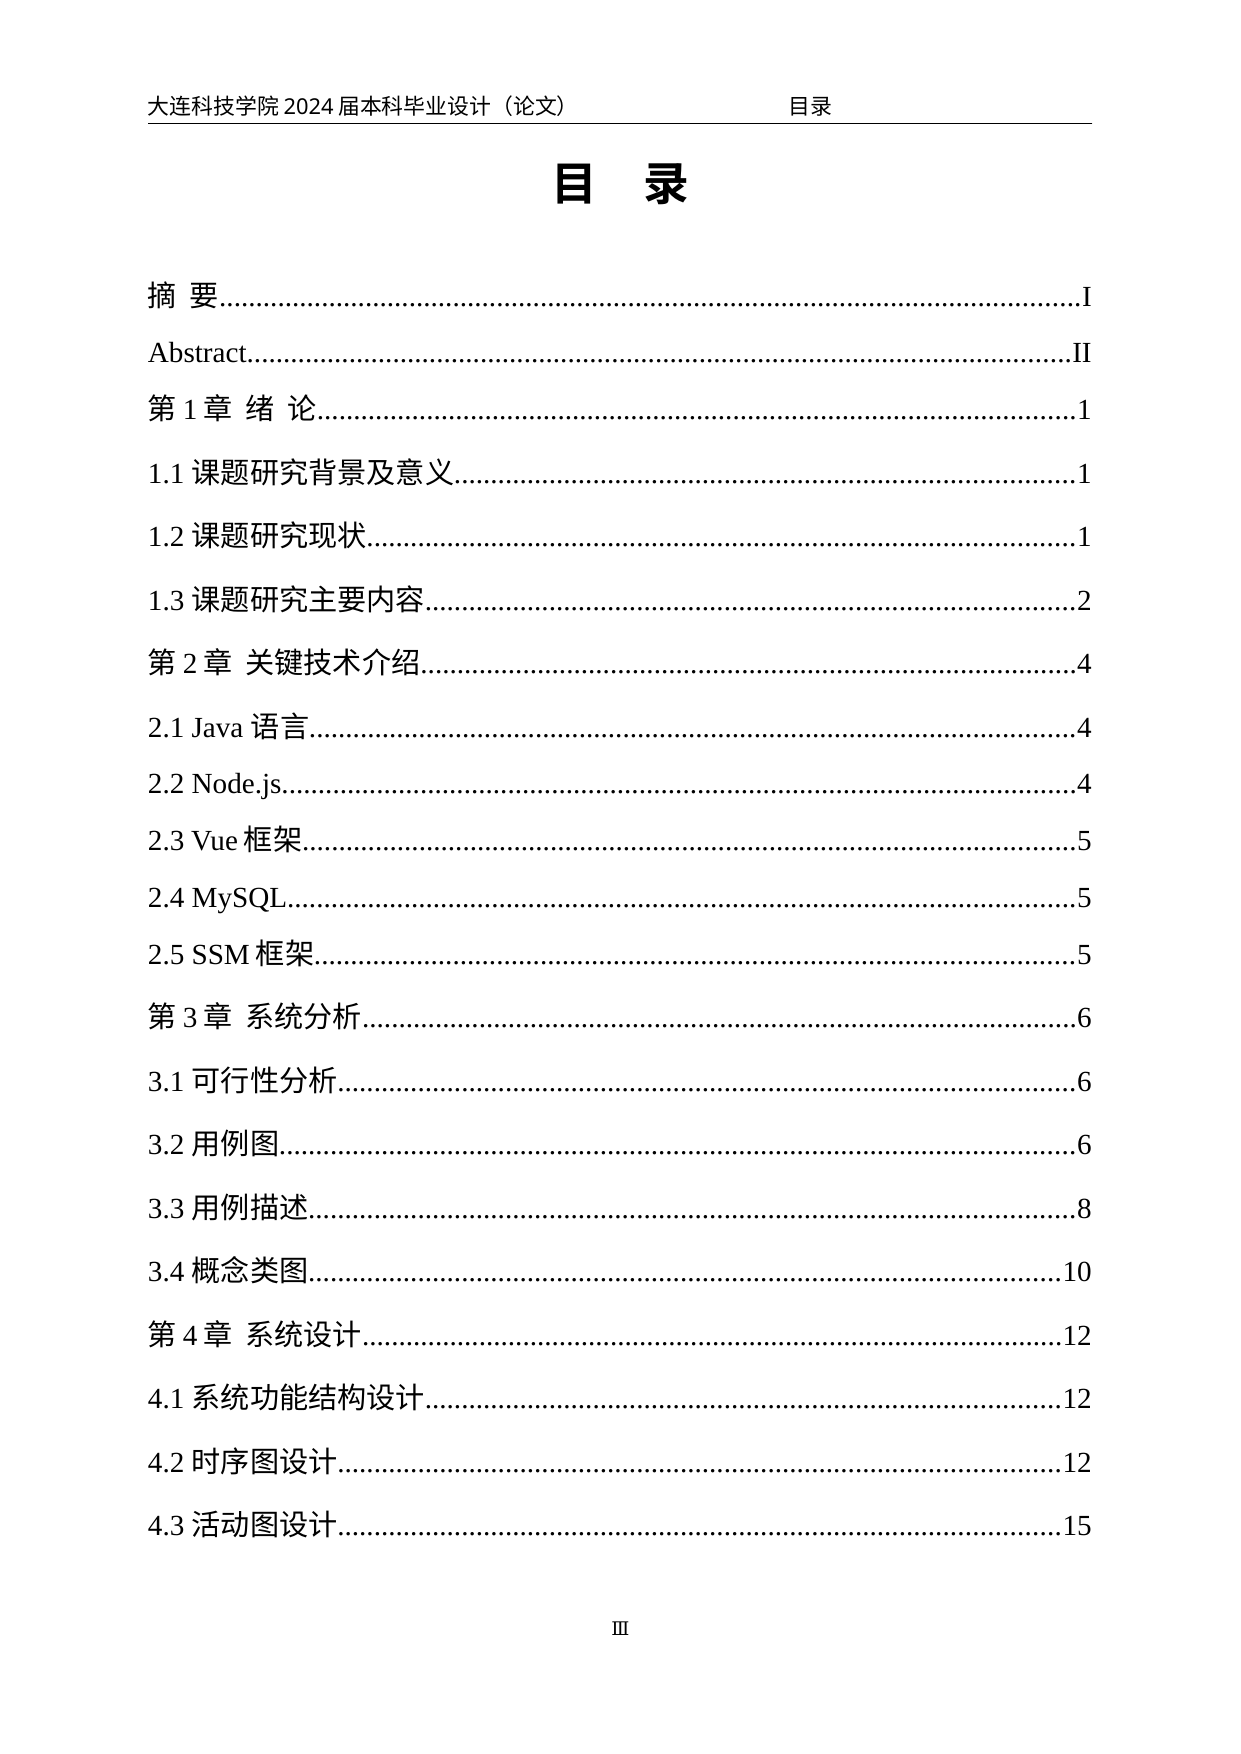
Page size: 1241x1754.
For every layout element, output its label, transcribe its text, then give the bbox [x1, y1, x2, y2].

text 2.5 SSM框架 5 [148, 931, 1092, 973]
text 第3章 系统分析 6 [148, 994, 1092, 1036]
text 2.4 MySQL 5 [148, 880, 1092, 914]
text 第4章 系统设计 12 [148, 1311, 1092, 1353]
text 1.1 课题研究背景及意义 1 [148, 449, 1092, 492]
text 2.2 Node.js 4 [148, 767, 1092, 800]
text 3.4 概念类图 10 [148, 1248, 1092, 1290]
text 目 录 [148, 148, 1092, 214]
text 1.2 课题研究现状 1 [148, 513, 1092, 555]
text 3.1 可行性分析 6 [148, 1057, 1092, 1100]
text 1.3 课题研究主要内容 2 [148, 576, 1092, 618]
text 3.3 用例描述 8 [148, 1184, 1092, 1227]
text 第2章 关键技术介绍 4 [148, 640, 1092, 682]
text 第1章 绪 论 1 [148, 386, 1092, 428]
text 4.3 活动图设计 15 [148, 1502, 1092, 1544]
text 4.2 时序图设计 12 [148, 1438, 1092, 1480]
text 2.1 Java 语言 4 [148, 703, 1092, 745]
text Abstract II [148, 336, 1092, 369]
text 3.2 用例图 6 [148, 1121, 1092, 1163]
text 2.3 Vue框架 5 [148, 817, 1092, 859]
text 摘 要 I [148, 272, 1092, 314]
text 4.1 系统功能结构设计 12 [148, 1375, 1092, 1417]
